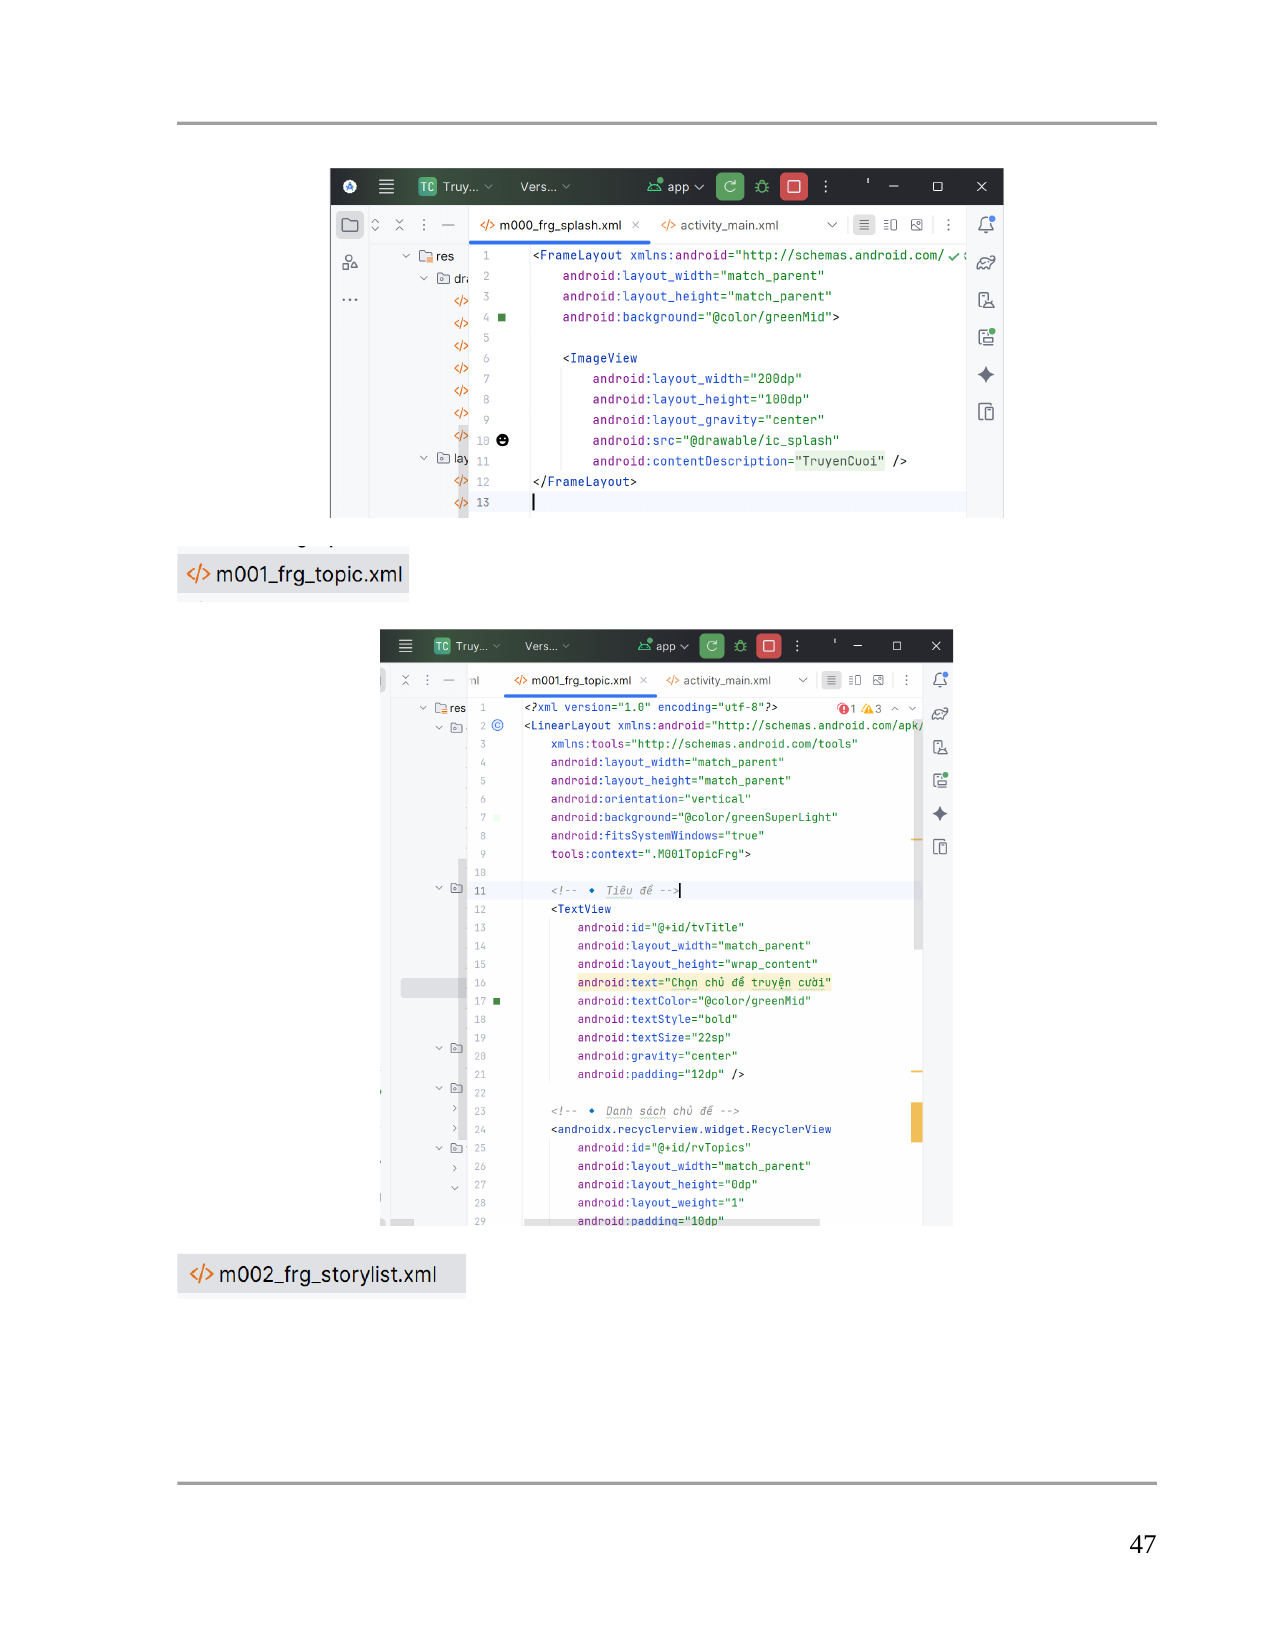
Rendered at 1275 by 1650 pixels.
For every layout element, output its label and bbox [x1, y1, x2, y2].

picture [380, 629, 954, 1226]
picture [329, 168, 1004, 518]
